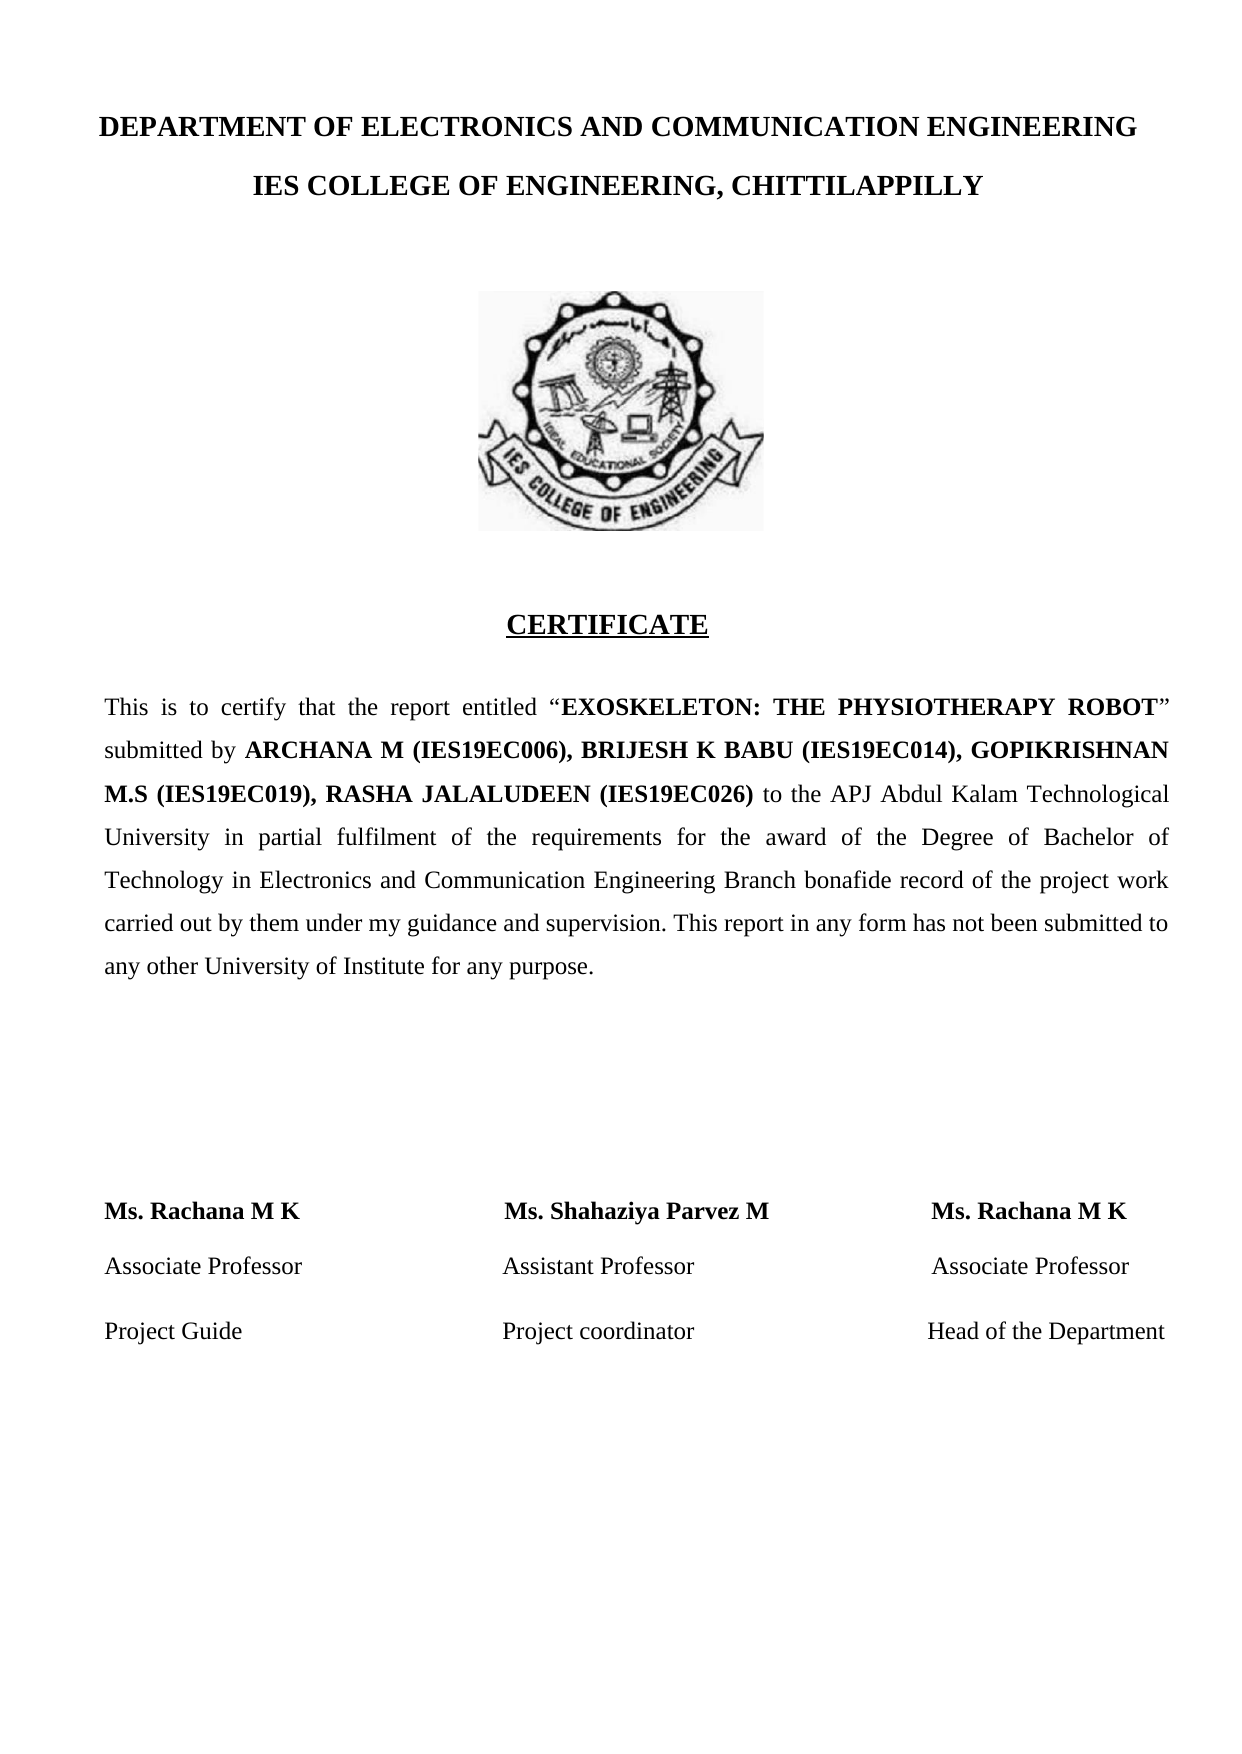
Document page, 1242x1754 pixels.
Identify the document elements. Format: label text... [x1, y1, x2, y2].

text This is to certify that the report entitled “EXOSKELETON: THE PHYSIOTHERAPY ROBOT” submitted by ARCHANA M (IES19EC006), BRIJESH K BABU (IES19EC014), GOPIKRISHNAN M.S (IES19EC019), RASHA JALALUDEEN (IES19EC026) to the APJ Abdul Kalam Technological University in partial fulfilment of the requirements for the award of the Degree of Bachelor of Technology in Electronics and Communication Engineering Branch bonafide record of the project work carried out by them under my guidance and supervision. This report in any form has not been submitted to any other University of Institute for any purpose. [104, 692, 1170, 980]
table_cell Assistant Professor [400, 1225, 848, 1280]
text CERTIFICATE [506, 607, 1170, 641]
table_header Ms. Rachana M K [848, 1196, 1171, 1225]
table_cell Associate Professor [104, 1225, 400, 1280]
table_header Ms. Rachana M K [104, 1196, 400, 1225]
table_header Ms. Shahaziya Parvez M [400, 1196, 848, 1225]
table_cell Project coordinator [400, 1280, 848, 1345]
text DEPARTMENT OF ELECTRONICS AND COMMUNICATION ENGINEERING IES COLLEGE OF ENGINEERING, CHITTILAPPILLY [98, 109, 1138, 202]
table_cell Project Guide [104, 1280, 400, 1345]
table_cell Associate Professor [848, 1225, 1171, 1280]
table_cell Head of the Department [848, 1280, 1171, 1345]
picture [478, 291, 764, 531]
